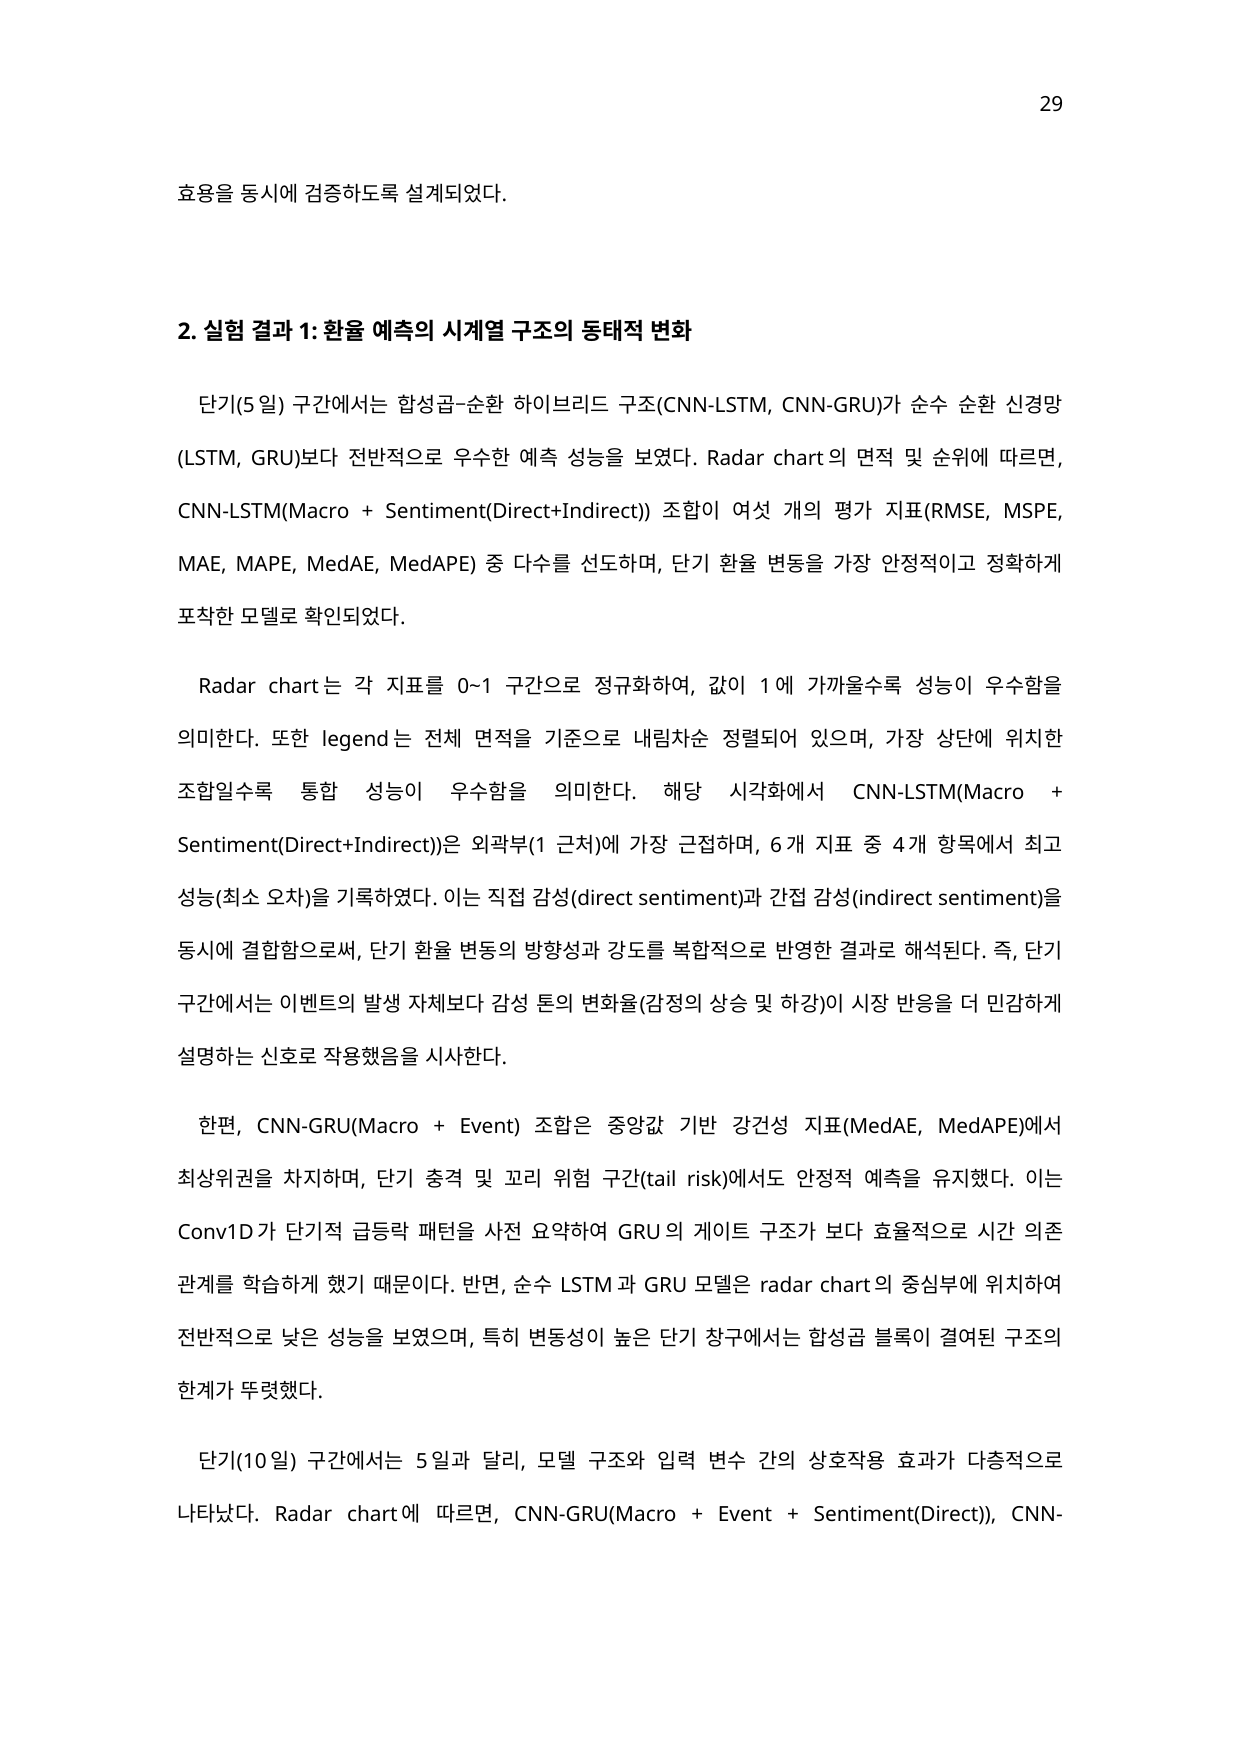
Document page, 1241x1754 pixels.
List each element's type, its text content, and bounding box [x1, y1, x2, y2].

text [177, 1444, 1063, 1527]
text Radar chart는 각 지표를 0~1 구간으로 정규화하여, 값이 1에 가까울수록 성능이 우수함을 의미한다. 또한 legend는 전체 면적을 기준으로 내림차순 정렬되어 있으며, 가장 상단에 위치한 조합일수록 통합 성능이 우수함을 의미한다. 해당 시각화에서 CNN-LSTM(Macro + Sentiment(Direct+Indirect))은 외곽부(1 근처)에 가장 근접하며, 6개 지표 중 4개 항목에서 최고 성능(최소 오차)을 기록하였다. 이는 직접 감성(direct sentiment)과 간접 감성(indirect sentiment)을 동시에 결합함으로써, 단기 환율 변동의 방향성과 강도를 복합적으로 반영한 결과로 해석된다. 즉, 단기 구간에서는 이벤트의 발생 자체보다 감성 톤의 변화율(감정의 상승 및 하강)이 시장 반응을 더 민감하게 설명하는 신호로 작용했음을 시사한다. [177, 669, 1063, 1070]
text 단기(5일) 구간에서는 합성곱–순환 하이브리드 구조(CNN-LSTM, CNN-GRU)가 순수 순환 신경망(LSTM, GRU)보다 전반적으로 우수한 예측 성능을 보였다. Radar chart의 면적 및 순위에 따르면, CNN-LSTM(Macro + Sentiment(Direct+Indirect)) 조합이 여섯 개의 평가 지표(RMSE, MSPE, MAE, MAPE, MedAE, MedAPE) 중 다수를 선도하며, 단기 환율 변동을 가장 안정적이고 정확하게 포착한 모델로 확인되었다. [177, 388, 1063, 630]
text 2. 실험 결과1: 환율 예측의 시계열 구조의 동태적 변화 [177, 313, 1063, 347]
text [177, 177, 1063, 207]
text 한편, CNN-GRU(Macro + Event) 조합은 중앙값 기반 강건성 지표(MedAE, MedAPE)에서 최상위권을 차지하며, 단기 충격 및 꼬리 위험 구간(tail risk)에서도 안정적 예측을 유지했다. 이는 Conv1D가 단기적 급등락 패턴을 사전 요약하여 GRU의 게이트 구조가 보다 효율적으로 시간 의존 관계를 학습하게 했기 때문이다. 반면, 순수 LSTM과 GRU 모델은 radar chart의 중심부에 위치하여 전반적으로 낮은 성능을 보였으며, 특히 변동성이 높은 단기 창구에서는 합성곱 블록이 결여된 구조의 한계가 뚜렷했다. [177, 1110, 1063, 1404]
